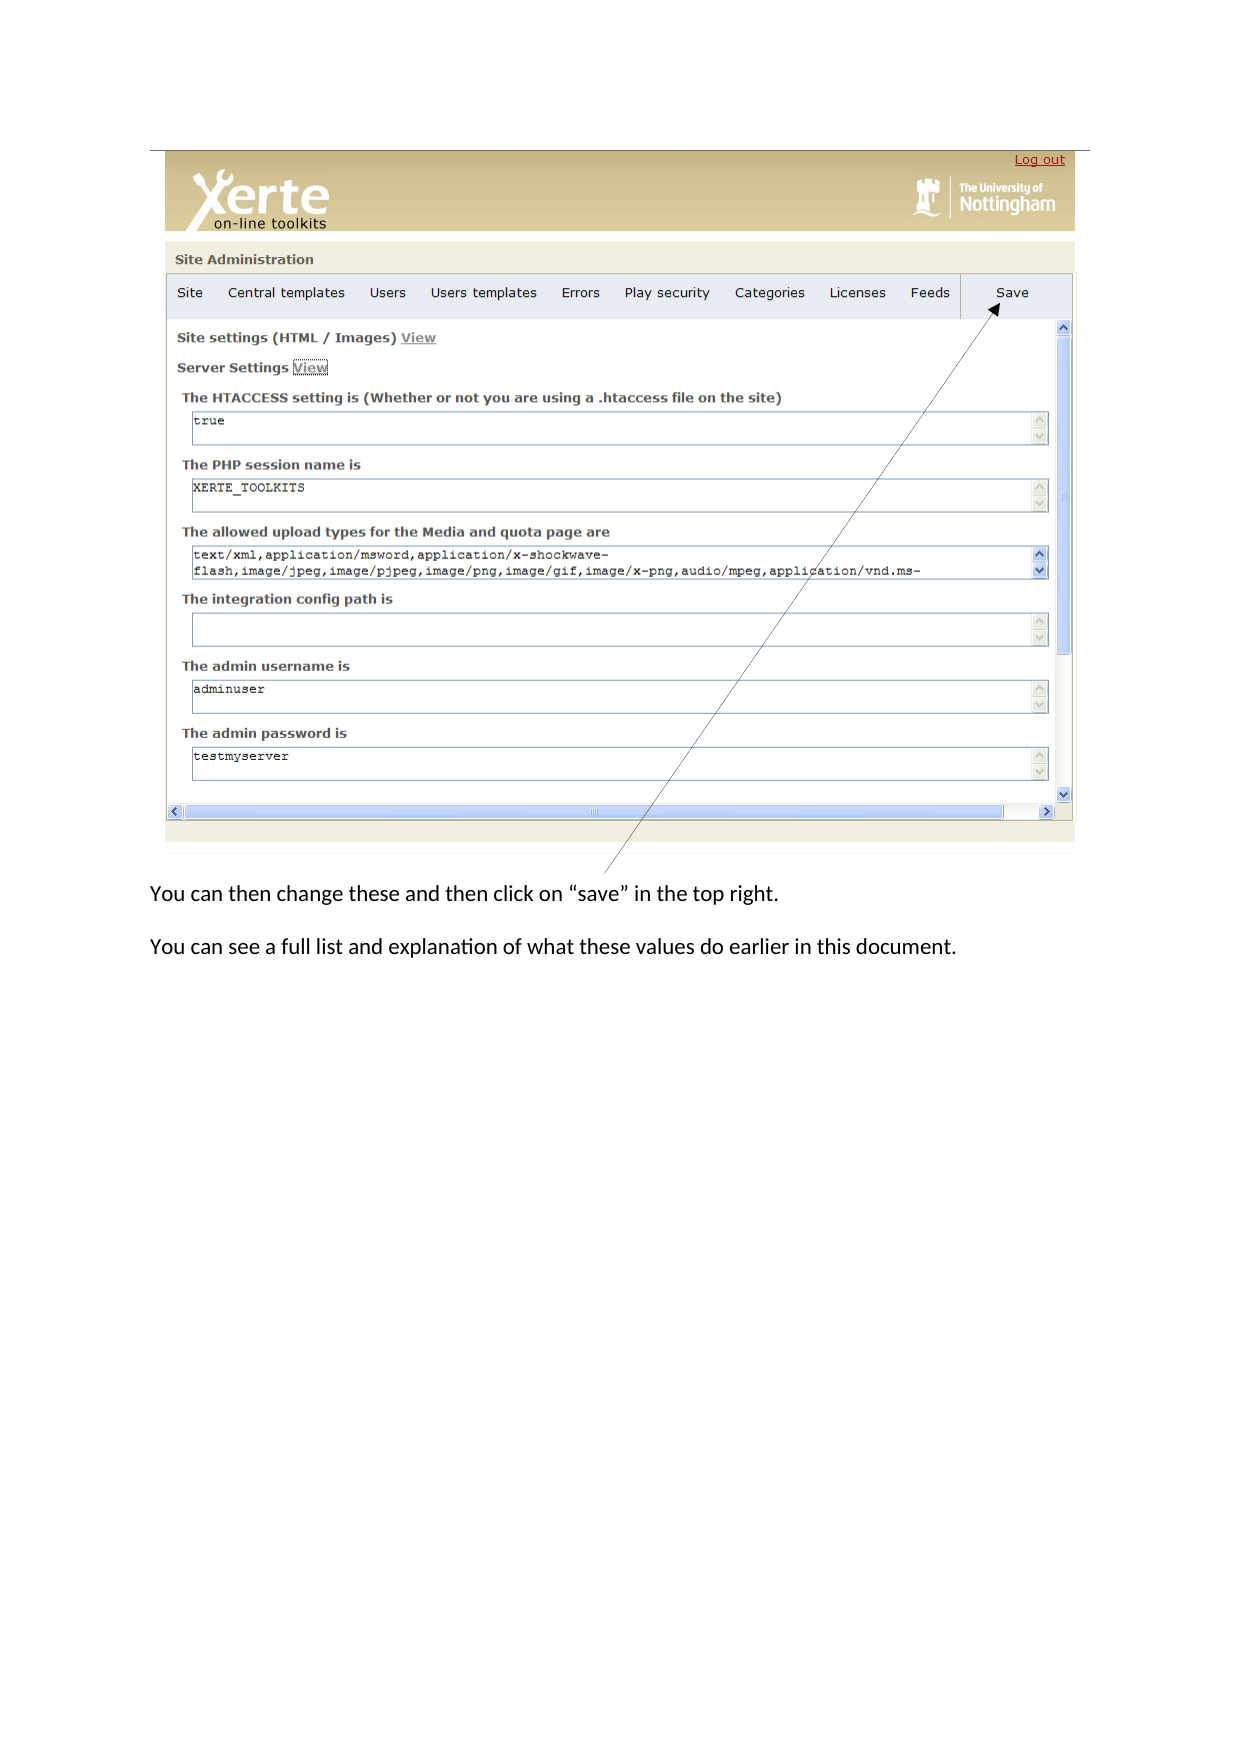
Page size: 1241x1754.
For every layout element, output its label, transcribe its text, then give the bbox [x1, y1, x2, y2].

picture [150, 150, 1091, 855]
text You can see a full list and explanation of what these values do earlier in this document. [150, 932, 1090, 960]
text You can then change these and then click on “save” in the top right. [150, 879, 1090, 907]
